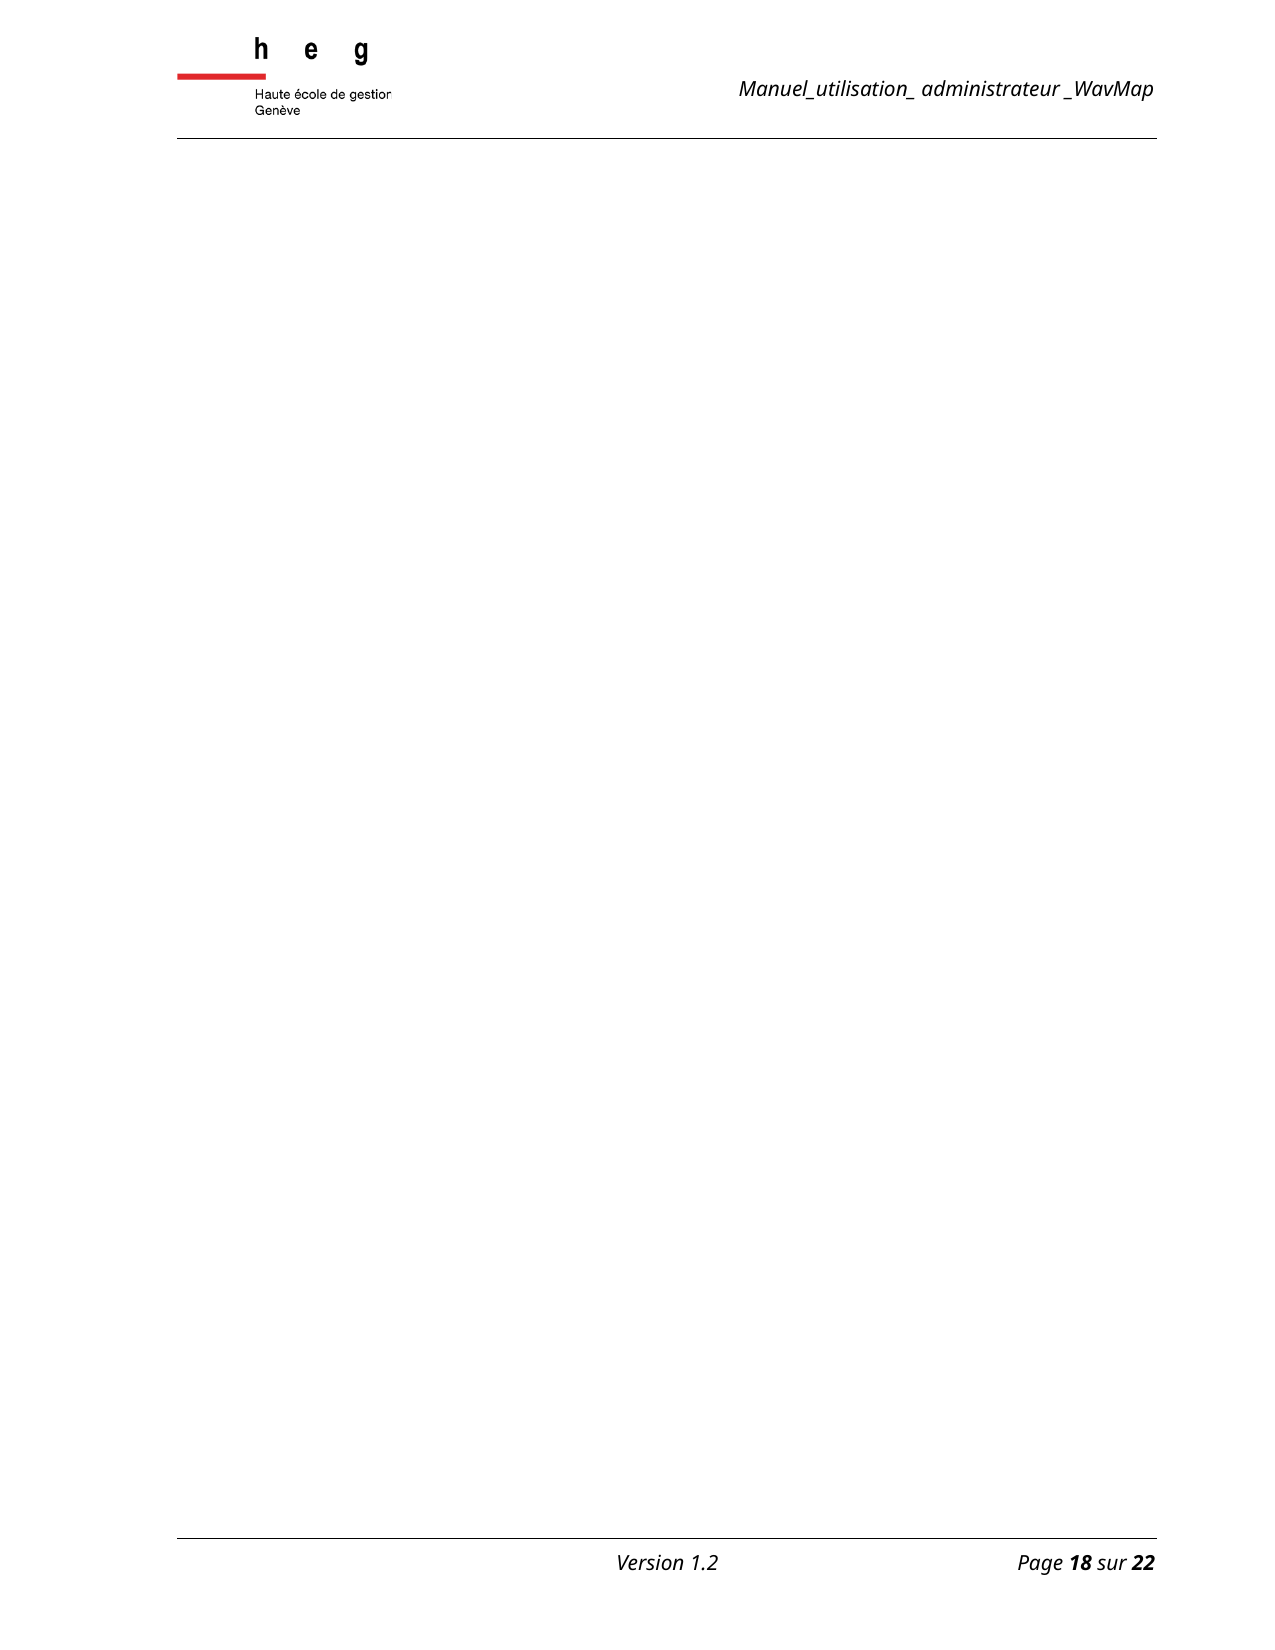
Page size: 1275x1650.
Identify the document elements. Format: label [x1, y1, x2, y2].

picture [177, 35, 392, 116]
